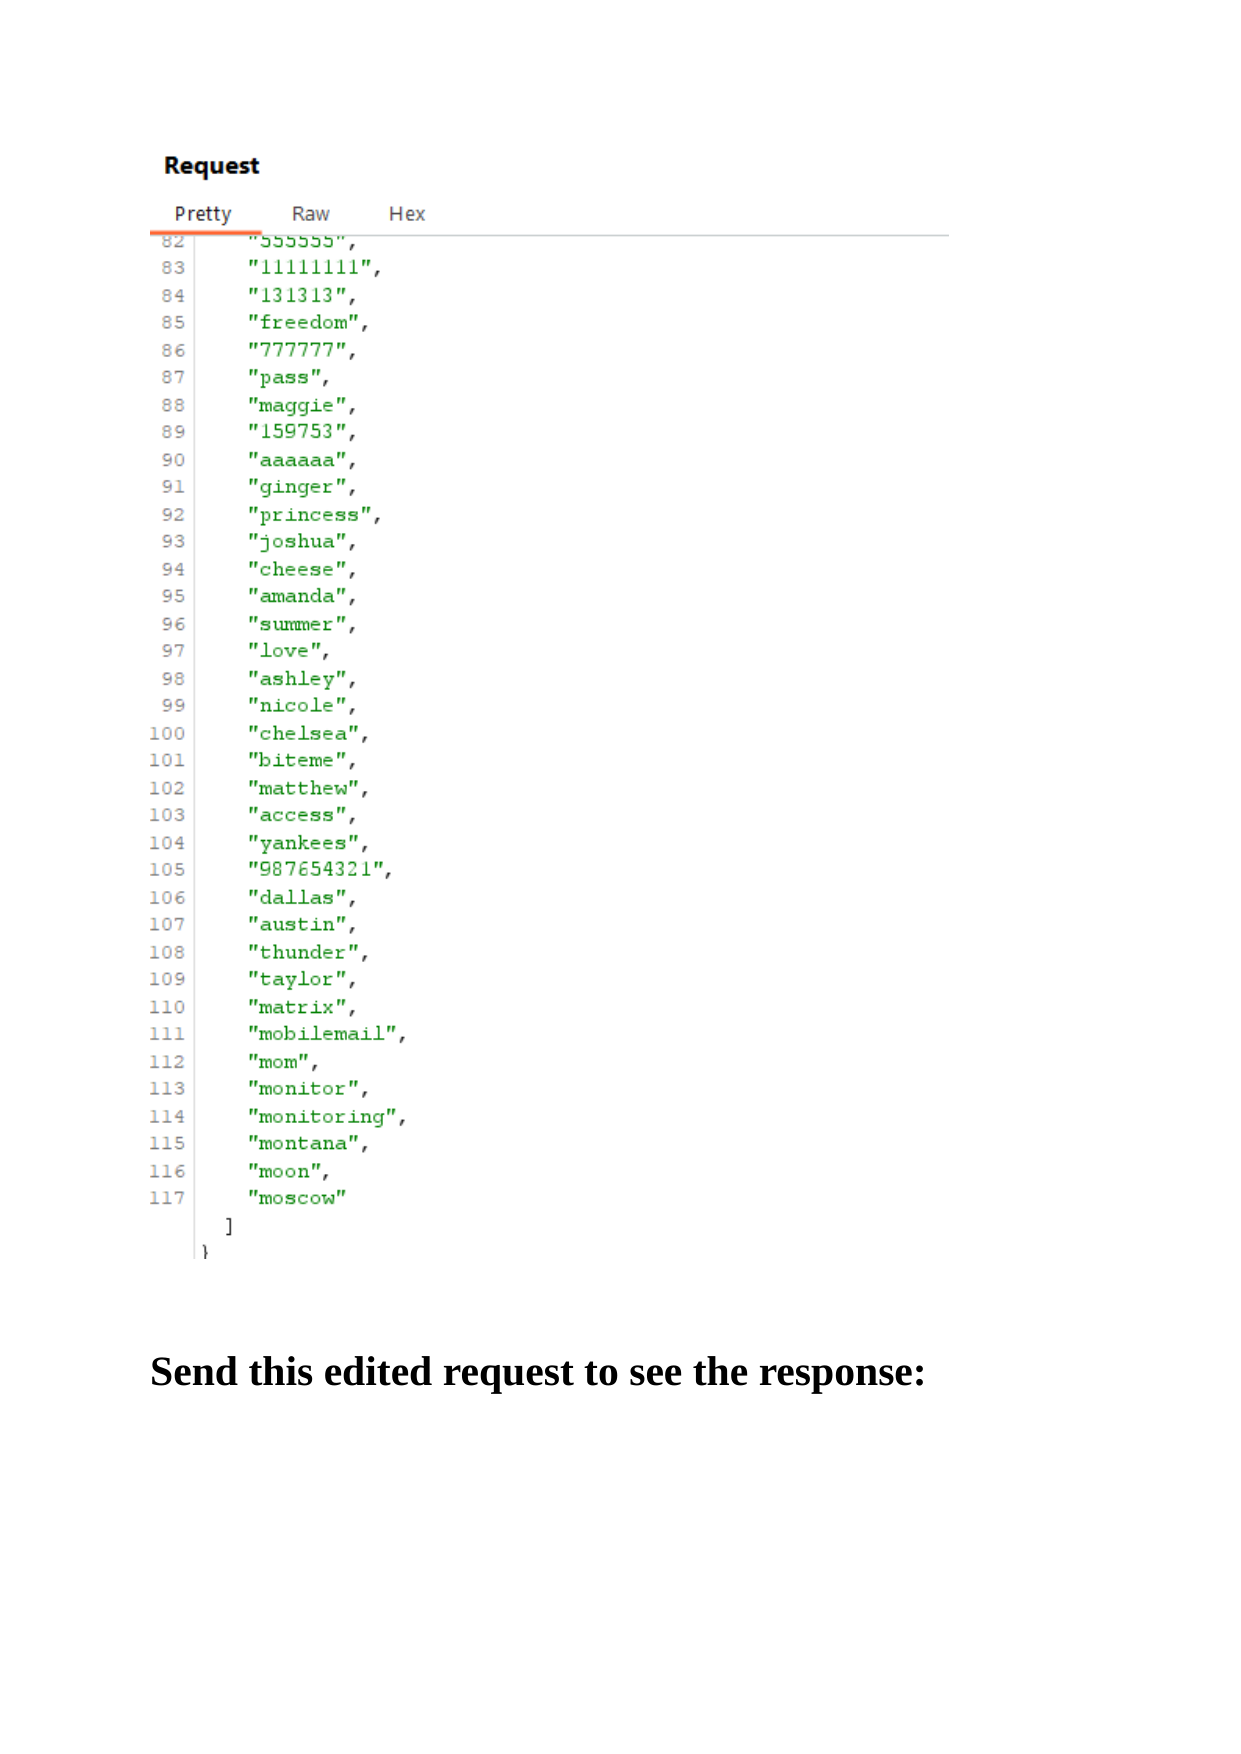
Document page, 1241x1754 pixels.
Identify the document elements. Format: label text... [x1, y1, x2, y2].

text Send this edited request to see the response: [150, 1346, 1090, 1394]
picture [150, 150, 949, 1259]
